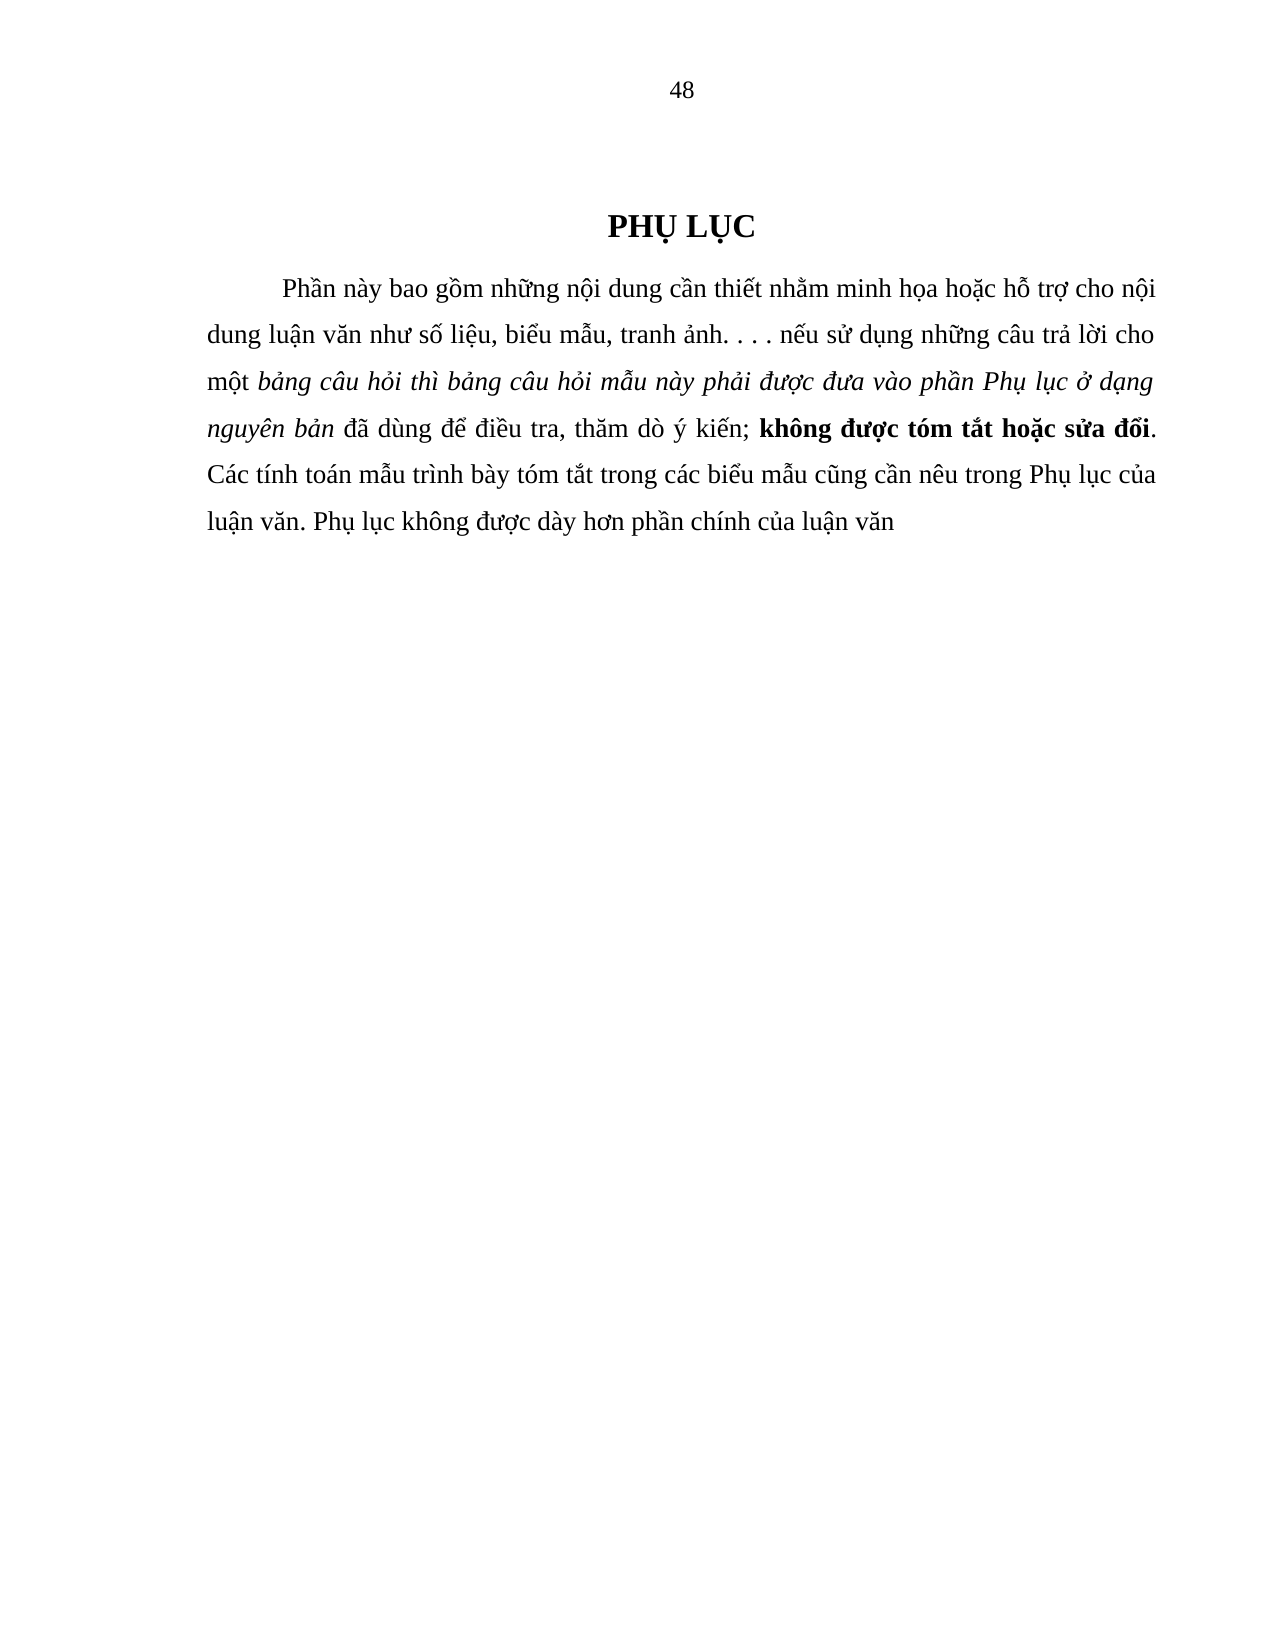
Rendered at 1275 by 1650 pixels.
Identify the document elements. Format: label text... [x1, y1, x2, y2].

text Phần này bao gồm những nội dung cần thiết nhằm minh họa hoặc hỗ trợ cho nội dung luận văn như số liệu, biểu mẫu, tranh ảnh. . . . nếu sử dụng những câu trả lời cho một bảng câu hỏi thì bảng câu hỏi mẫu này phải được đưa vào phần Phụ lục ở dạng nguyên bản đã dùng để điều tra, thăm dò ý kiến; không được tóm tắt hoặc sửa đổi. Các tính toán mẫu trình bày tóm tắt trong các biểu mẫu cũng cần nêu trong Phụ lục của luận văn. Phụ lục không được dày hơn phần chính của luận văn [207, 272, 1157, 536]
text PHỤ LỤC [207, 207, 1157, 245]
